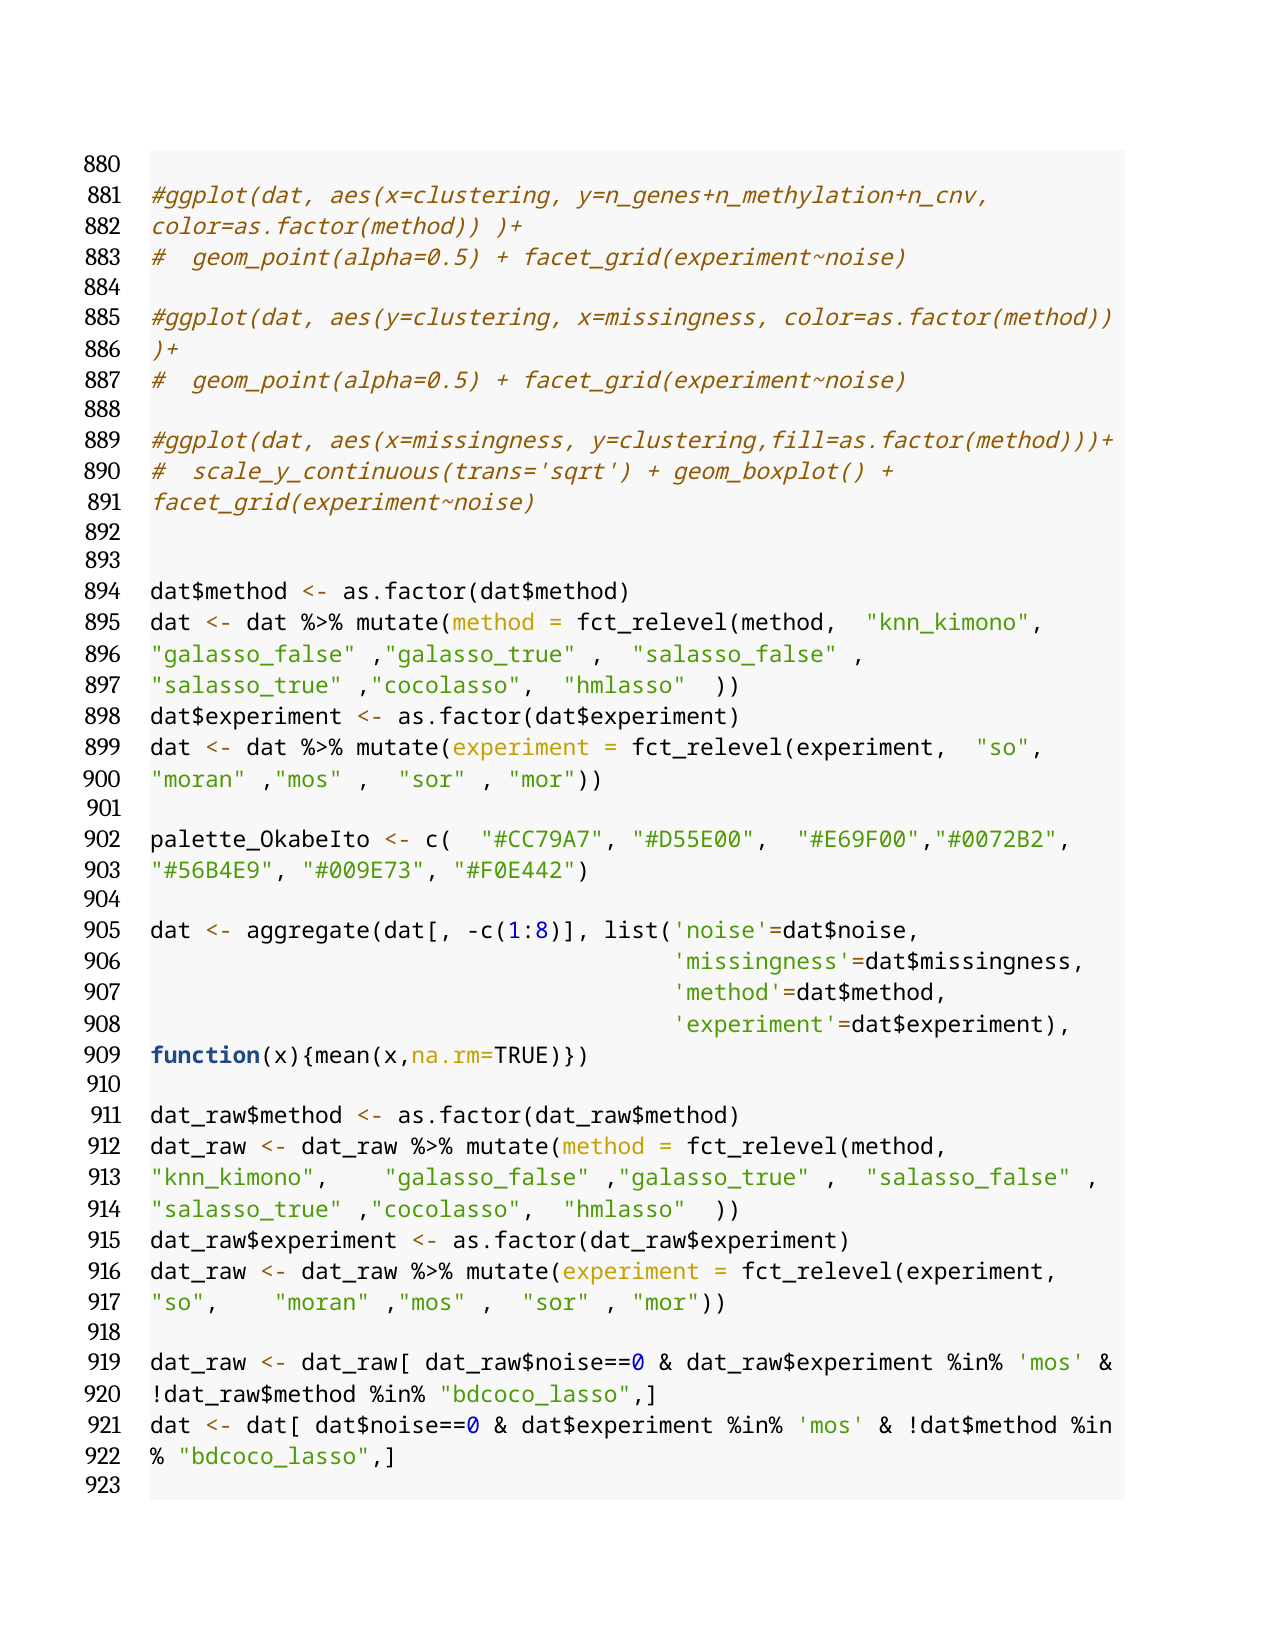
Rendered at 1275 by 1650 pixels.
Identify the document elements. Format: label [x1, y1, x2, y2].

text [150, 150, 1125, 1500]
